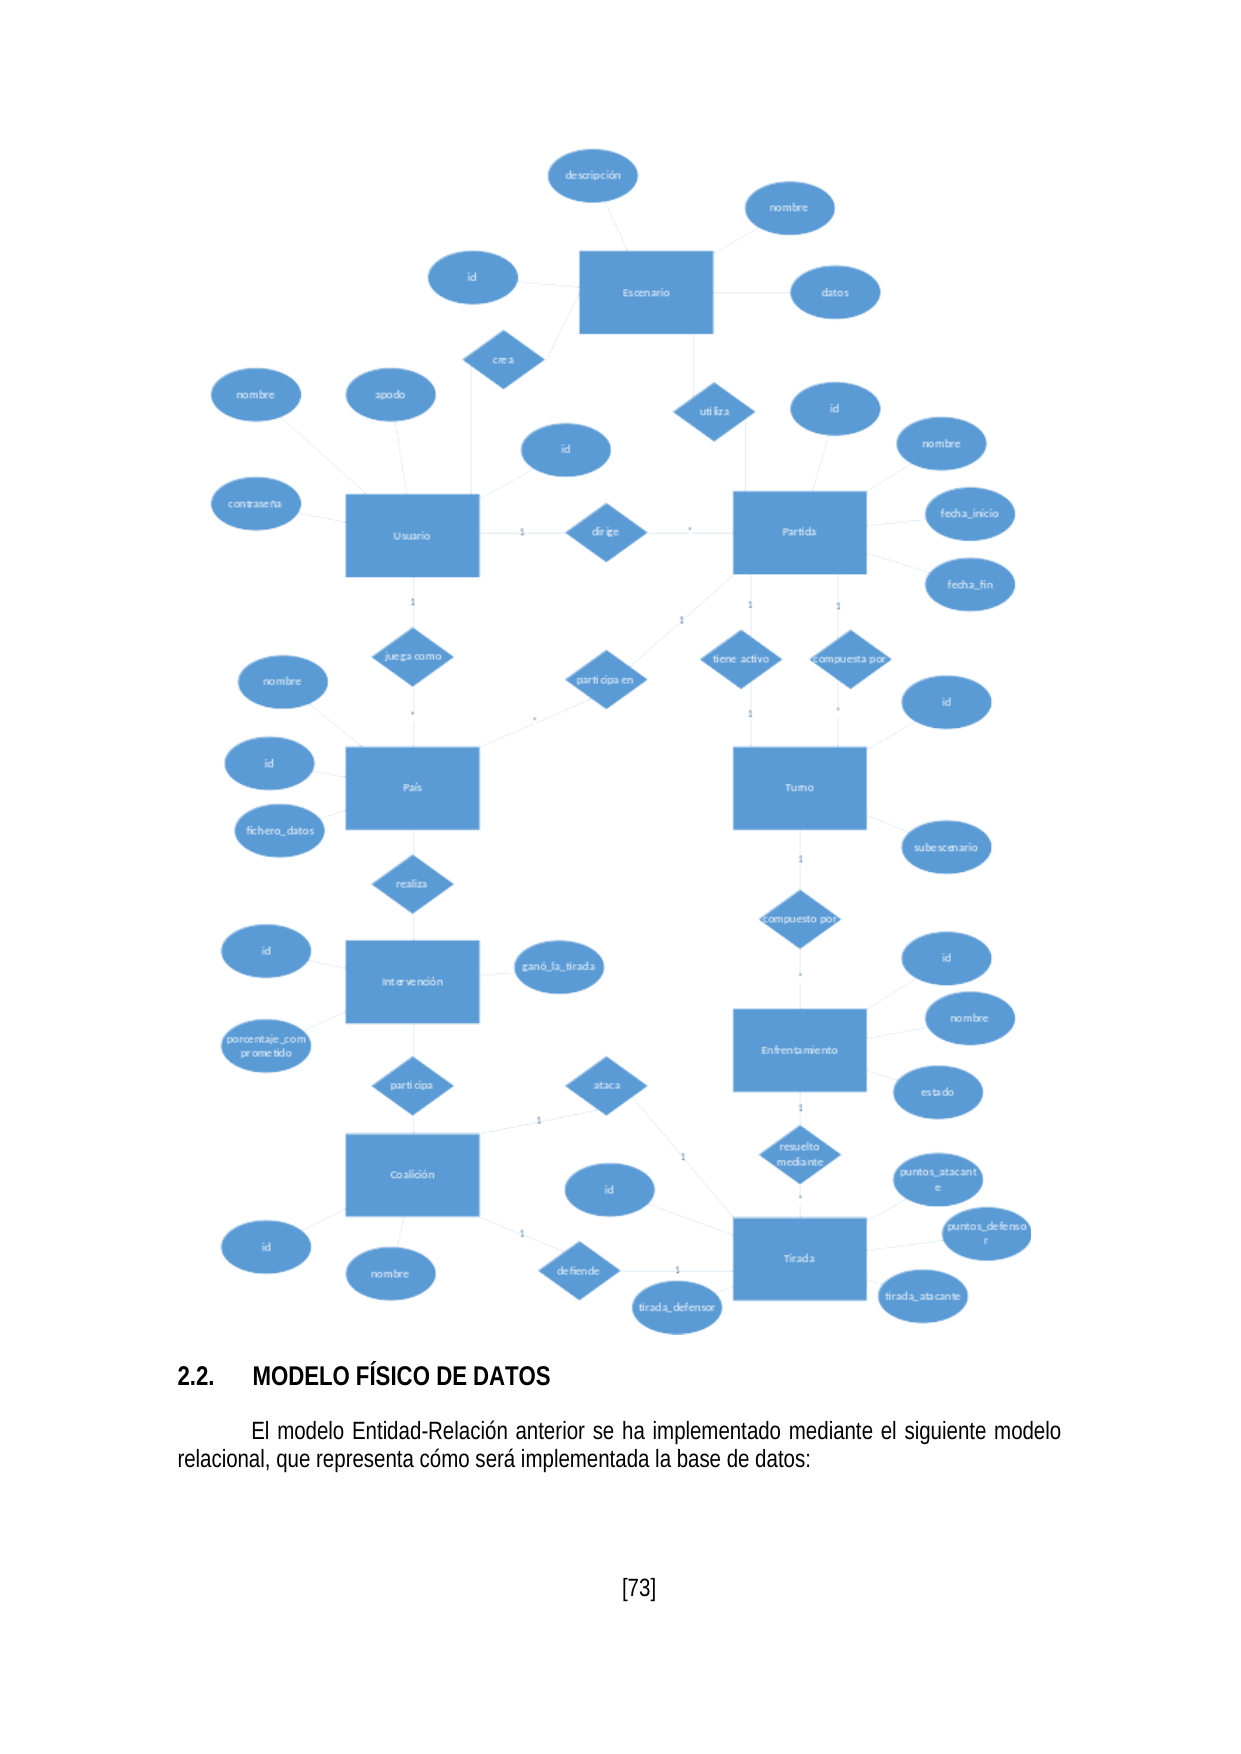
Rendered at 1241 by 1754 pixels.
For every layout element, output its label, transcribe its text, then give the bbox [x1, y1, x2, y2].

text El modelo Entidad-Relación anterior se ha implementado mediante el siguiente modelo relacional, que representa cómo será implementada la base de datos: [177, 1416, 1063, 1473]
subtitle MODELO FÍSICO DE DATOS [177, 1359, 1063, 1391]
